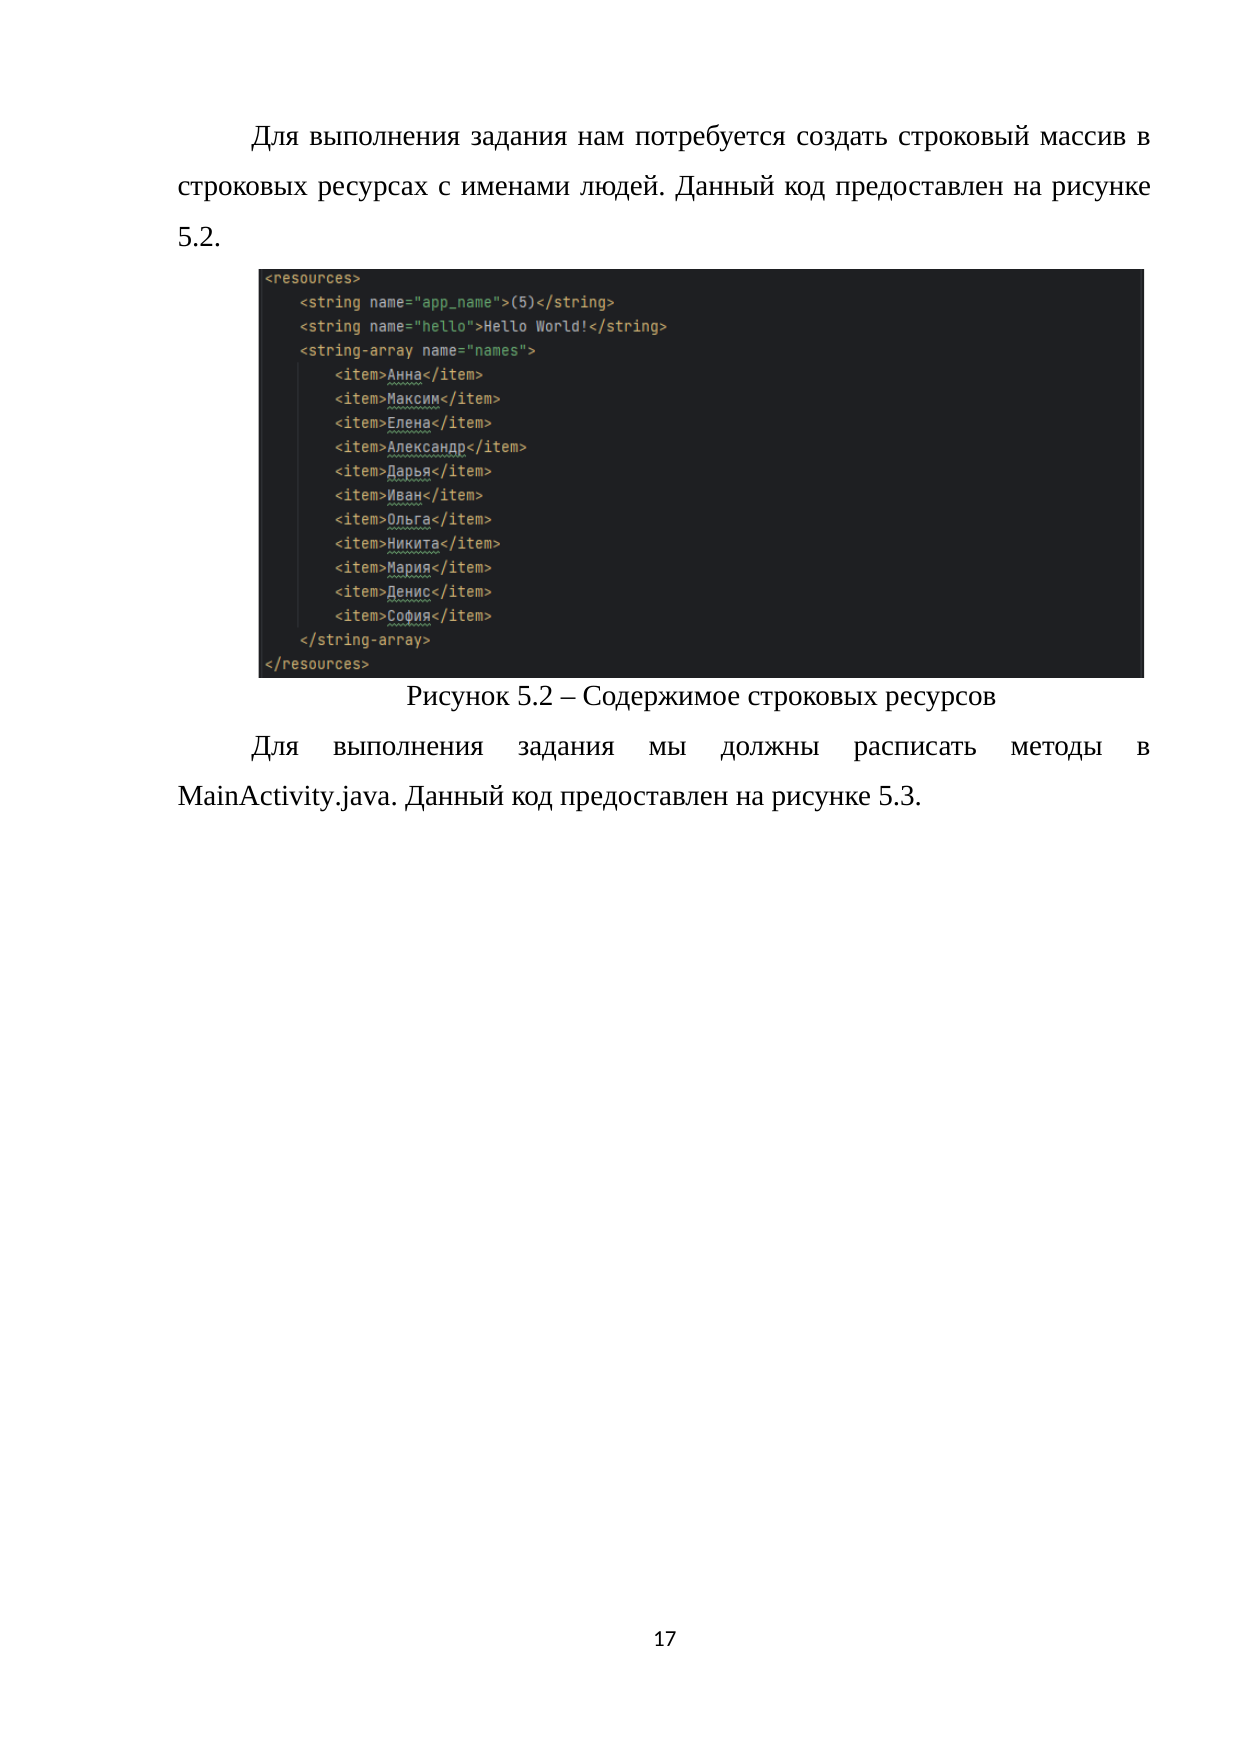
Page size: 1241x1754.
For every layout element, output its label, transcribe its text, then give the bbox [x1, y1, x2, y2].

text Рисунок 5.2 – Содержимое строковых ресурсов [177, 678, 1152, 712]
text Для выполнения задания мы должны расписать методы в MainActivity.java. Данный код предоставлен на рисунке 5.3. [177, 728, 1152, 812]
picture [258, 269, 1145, 678]
text Для выполнения задания нам потребуется создать строковый массив в строковых ресурсах с именами людей. Данный код предоставлен на рисунке 5.2. [177, 118, 1152, 252]
